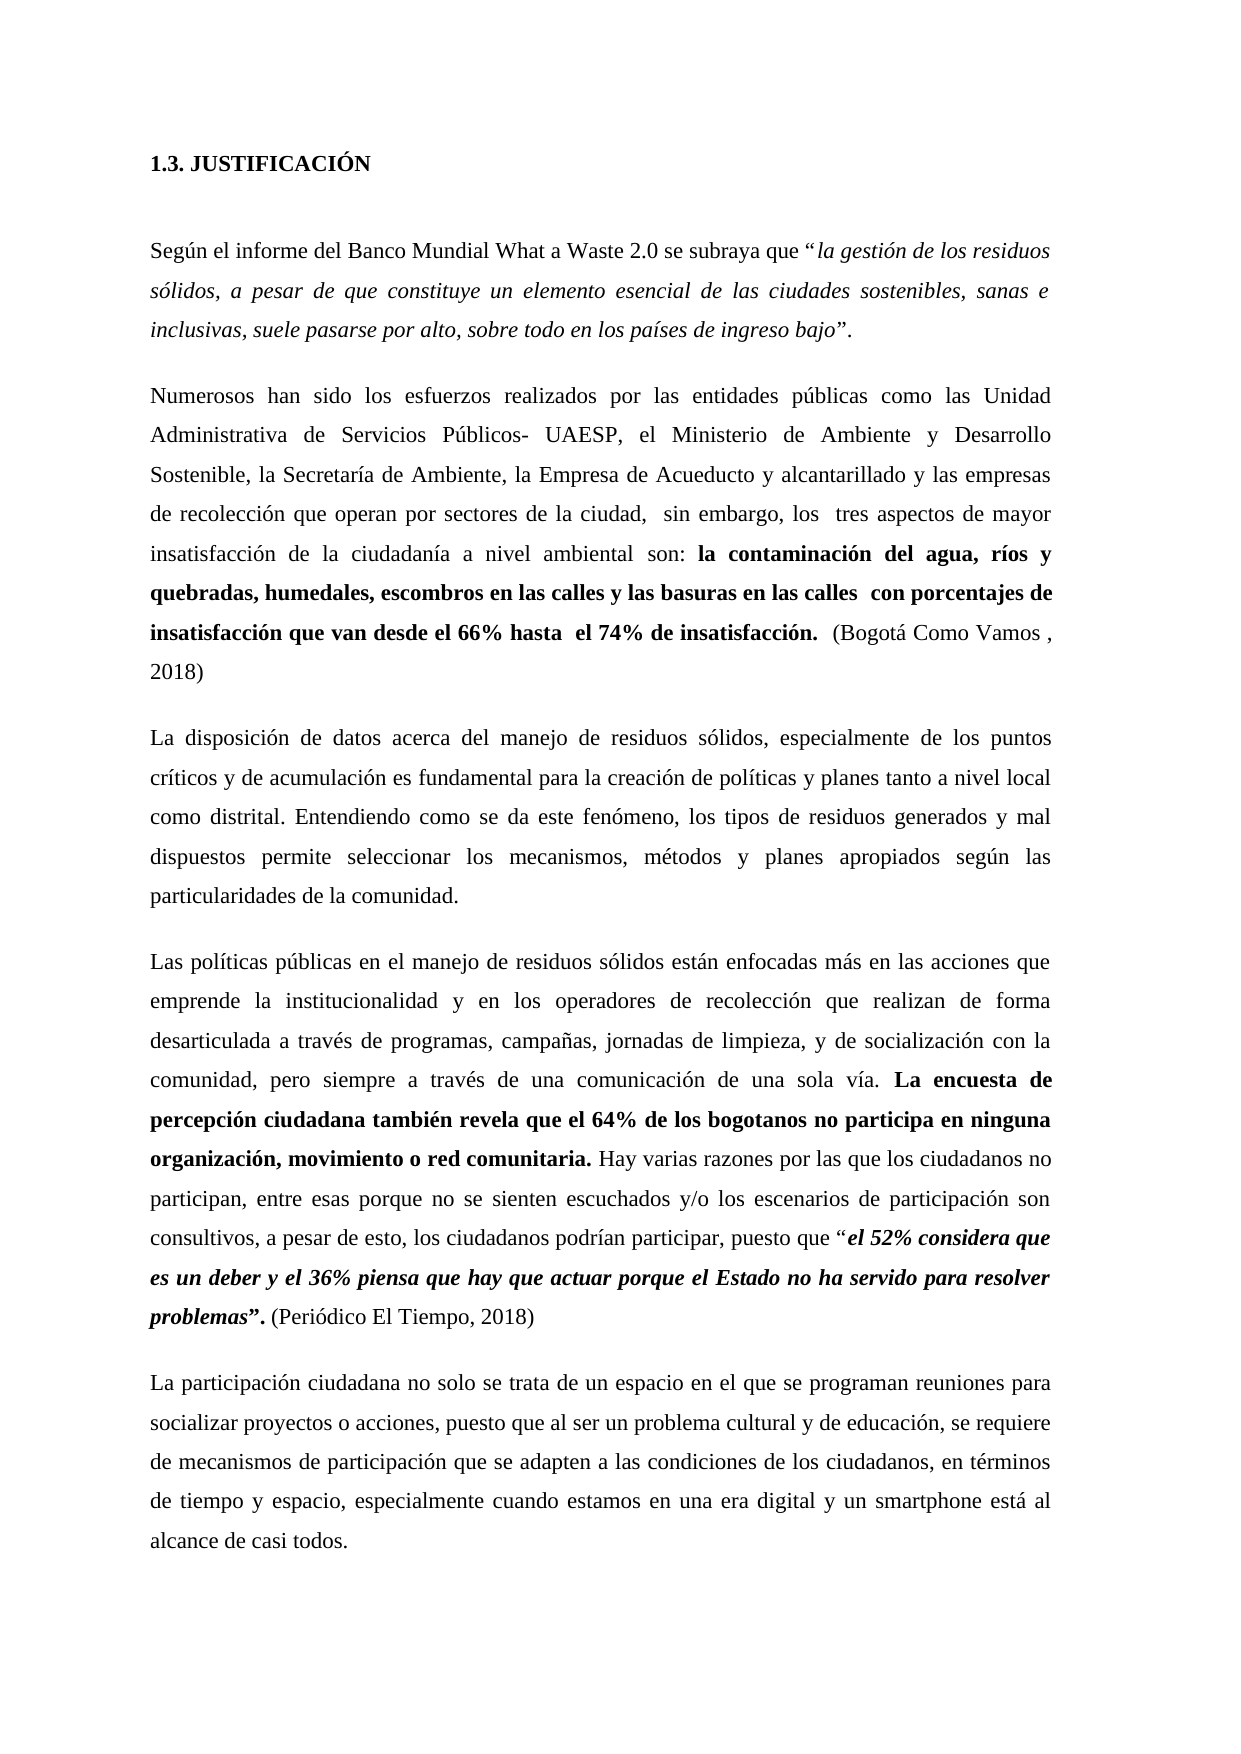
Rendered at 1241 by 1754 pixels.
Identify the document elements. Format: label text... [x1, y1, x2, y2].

subtitle 1.3. JUSTIFICACIÓN [150, 150, 1053, 176]
text Las políticas públicas en el manejo de residuos sólidos están enfocadas más en las acciones que emprende la institucionalidad y en los operadores de recolección que realizan de forma desarticulada a través de programas, campañas, jornadas de limpieza, y de socialización con la comunidad, pero siempre a través de una comunicación de una sola vía. La encuesta de percepción ciudadana también revela que el 64% de los bogotanos no participa en ninguna organización, movimiento o red comunitaria. Hay varias razones por las que los ciudadanos no participan, entre esas porque no se sienten escuchados y/o los escenarios de participación son consultivos, a pesar de esto, los ciudadanos podrían participar, puesto que “el 52% considera que es un deber y el 36% piensa que hay que actuar porque el Estado no ha servido para resolver problemas”. [150, 948, 1053, 1330]
text Según el informe del Banco Mundial What a Waste 2.0 se subraya que “la gestión de los residuos sólidos, a pesar de que constituye un elemento esencial de las ciudades sostenibles, sanas e inclusivas, suele pasarse por alto, sobre todo en los países de ingreso bajo”. [150, 237, 1053, 343]
text La participación ciudadana no solo se trata de un espacio en el que se programan reuniones para socializar proyectos o acciones, puesto que al ser un problema cultural y de educación, se requiere de mecanismos de participación que se adapten a las condiciones de los ciudadanos, en términos de tiempo y espacio, especialmente cuando estamos en una era digital y un smartphone está al alcance de casi todos. [150, 1369, 1053, 1553]
text Numerosos han sido los esfuerzos realizados por las entidades públicas como las Unidad Administrativa de Servicios Públicos- UAESP, el Ministerio de Ambiente y Desarrollo Sostenible, la Secretaría de Ambiente, la Empresa de Acueducto y alcantarillado y las empresas de recolección que operan por sectores de la ciudad, sin embargo, los tres aspectos de mayor insatisfacción de la ciudadanía a nivel ambiental son: la contaminación del agua, ríos y quebradas, humedales, escombros en las calles y las basuras en las calles con porcentajes de insatisfacción que van desde el 66% hasta el 74% de insatisfacción. [150, 382, 1053, 685]
text La disposición de datos acerca del manejo de residuos sólidos, especialmente de los puntos críticos y de acumulación es fundamental para la creación de políticas y planes tanto a nivel local como distrital. Entendiendo como se da este fenómeno, los tipos de residuos generados y mal dispuestos permite seleccionar los mecanismos, métodos y planes apropiados según las particularidades de la comunidad. [150, 724, 1053, 908]
